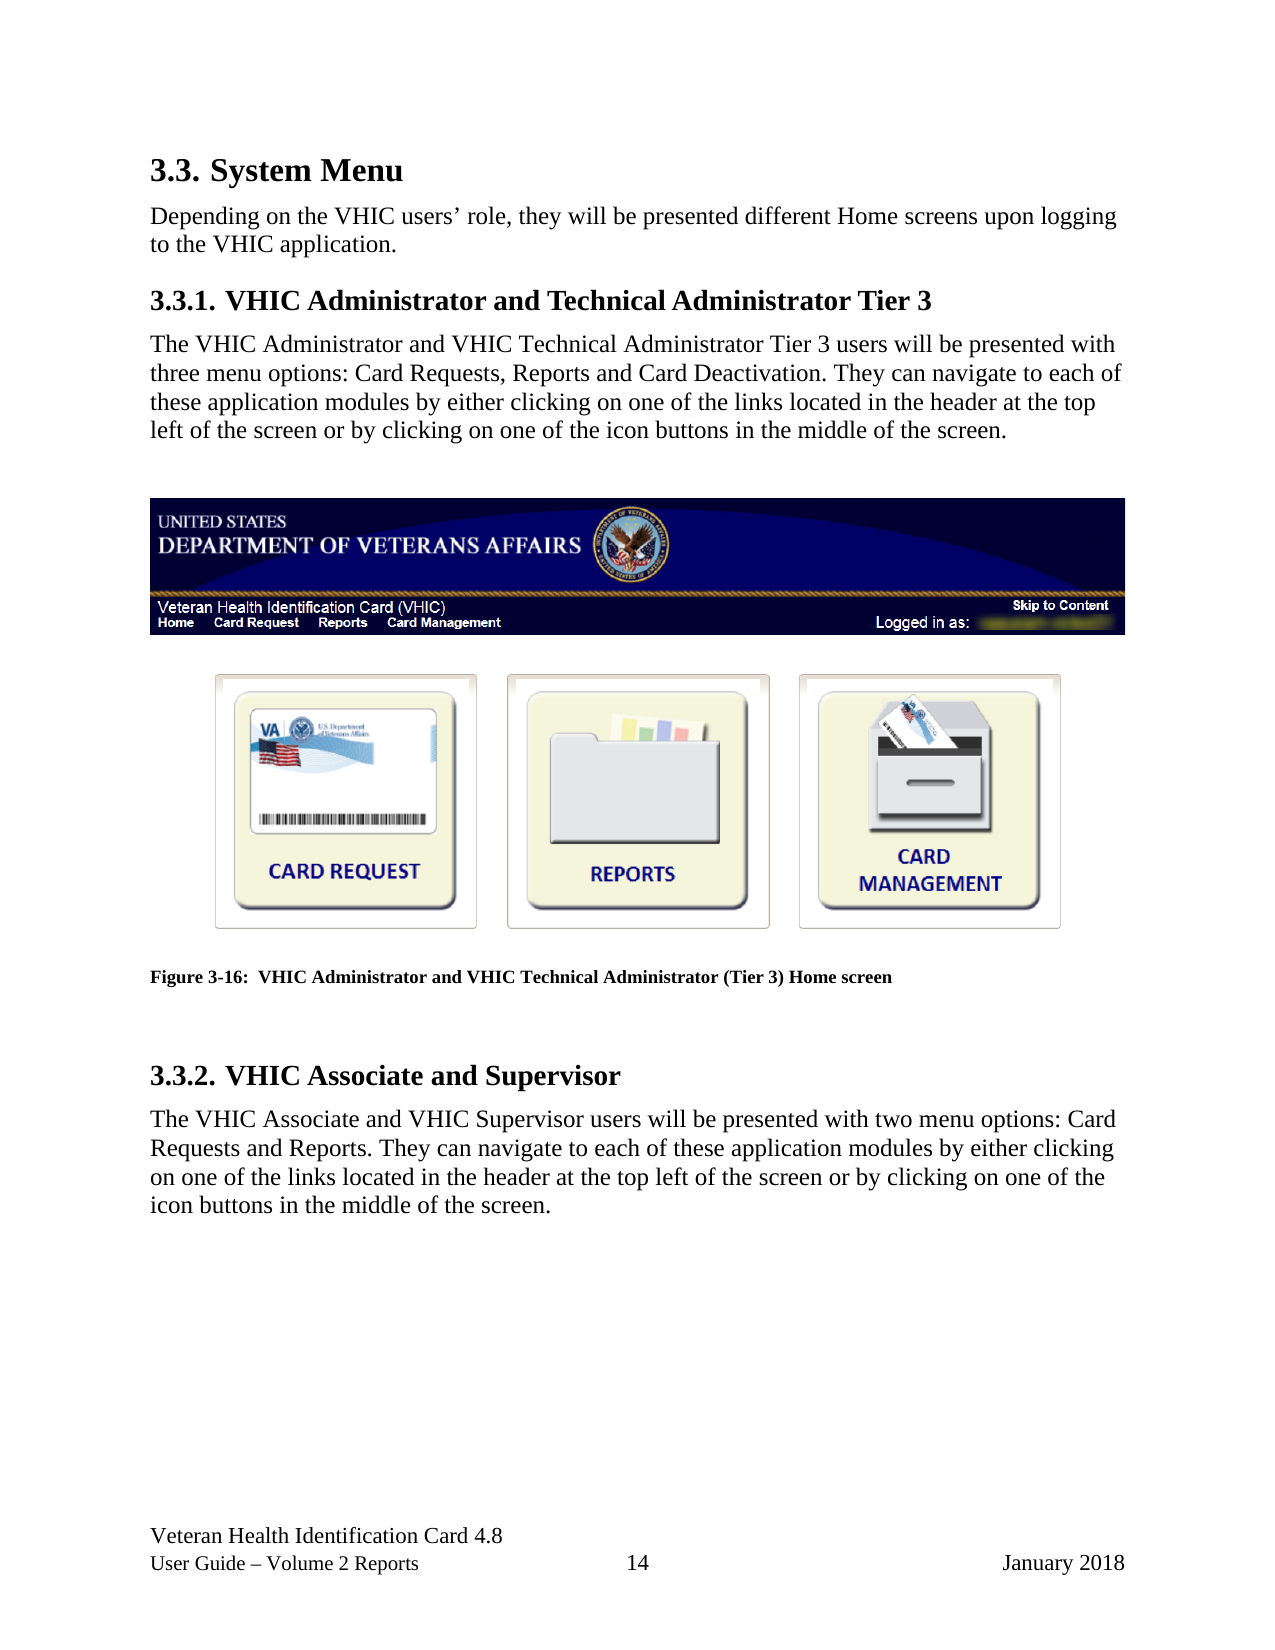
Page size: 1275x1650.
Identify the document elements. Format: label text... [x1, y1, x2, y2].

text The VHIC Administrator and VHIC Technical Administrator Tier 3 users will be presented with three menu options: Card Requests, Reports and Card Deactivation. They can navigate to each of these application modules by either clicking on one of the links located in the header at the top left of the screen or by clicking on one of the icon buttons in the middle of the screen. [150, 329, 1125, 444]
picture [150, 498, 1125, 941]
subtitle VHIC Associate and Supervisor [150, 1058, 1125, 1092]
subtitle System Menu [150, 150, 1125, 188]
text The VHIC Associate and VHIC Supervisor users will be presented with two menu options: Card Requests and Reports. They can navigate to each of these application modules by either clicking on one of the links located in the header at the top left of the screen or by clicking on one of the icon buttons in the middle of the screen. [150, 1104, 1125, 1219]
text Depending on the VHIC users’ role, they will be presented different Home screens upon logging to the VHIC application. [150, 201, 1125, 258]
subtitle VHIC Administrator and Technical Administrator Tier 3 [150, 283, 1125, 317]
